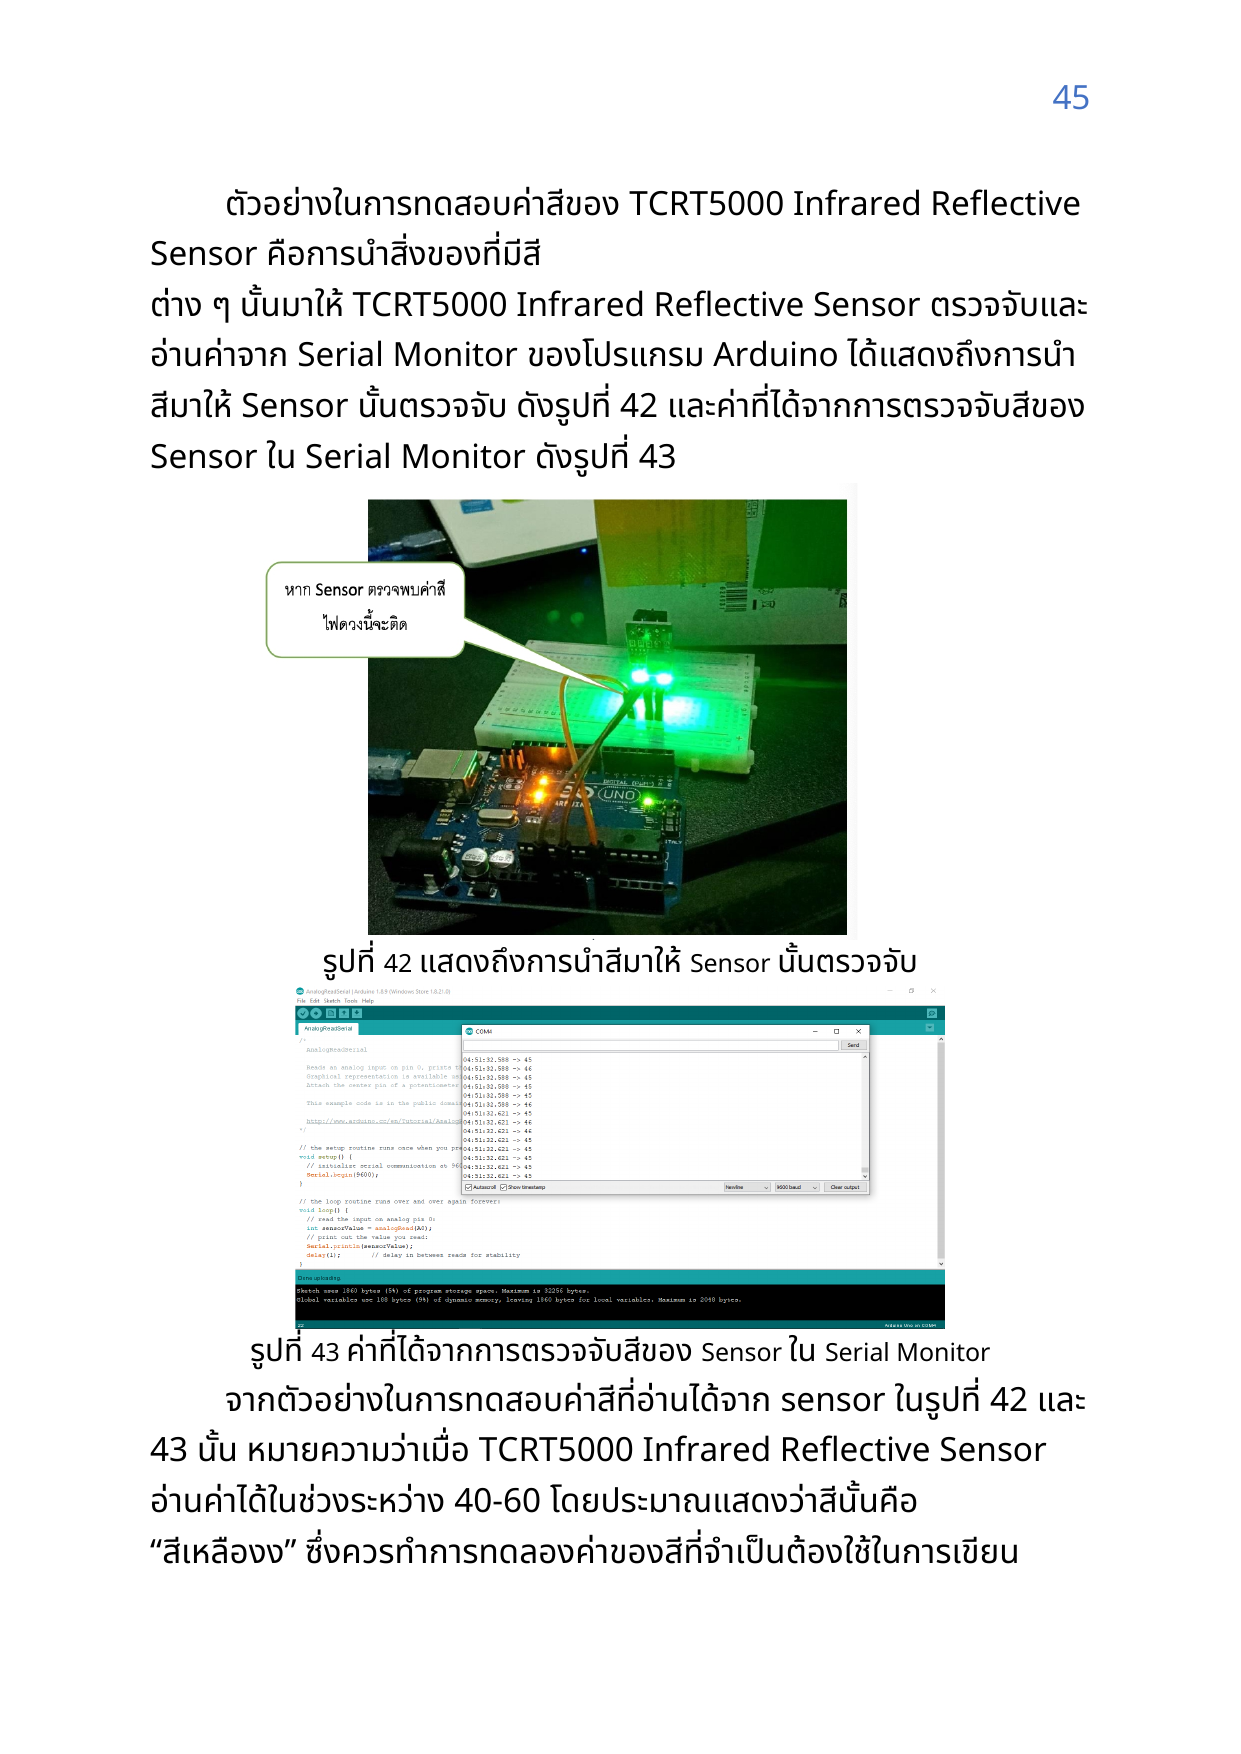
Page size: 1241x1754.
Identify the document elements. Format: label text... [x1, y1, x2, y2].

picture [295, 986, 945, 1329]
picture [238, 483, 858, 940]
text รูปที่ 42 แสดงถึงการนำสีมาให้ Sensor นั้นตรวจจับ [150, 939, 1090, 987]
text รูปที่ 43 ค่าที่ได้จากการตรวจจับสีของ Sensor ใน Serial Monitor [150, 1328, 1090, 1376]
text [150, 1376, 1090, 1578]
text ตัวอย่างในการทดสอบค่าสีของ TCRT5000 Infrared Reflective Sensor คือการนำสิ่งของที่มีสี ต่าง ๆ นั้นมาให้ TCRT5000 Infrared Reflective Sensor ตรวจจับและอ่านค่าจาก Serial Monitor ของโปรแกรม Arduino ได้แสดงถึงการนำสีมาให้ Sensor นั้นตรวจจับ ดังรูปที่ 42 และค่าที่ได้จากการตรวจจับสีของ Sensor ใน Serial Monitor ดังรูปที่ 43 [150, 179, 1090, 483]
